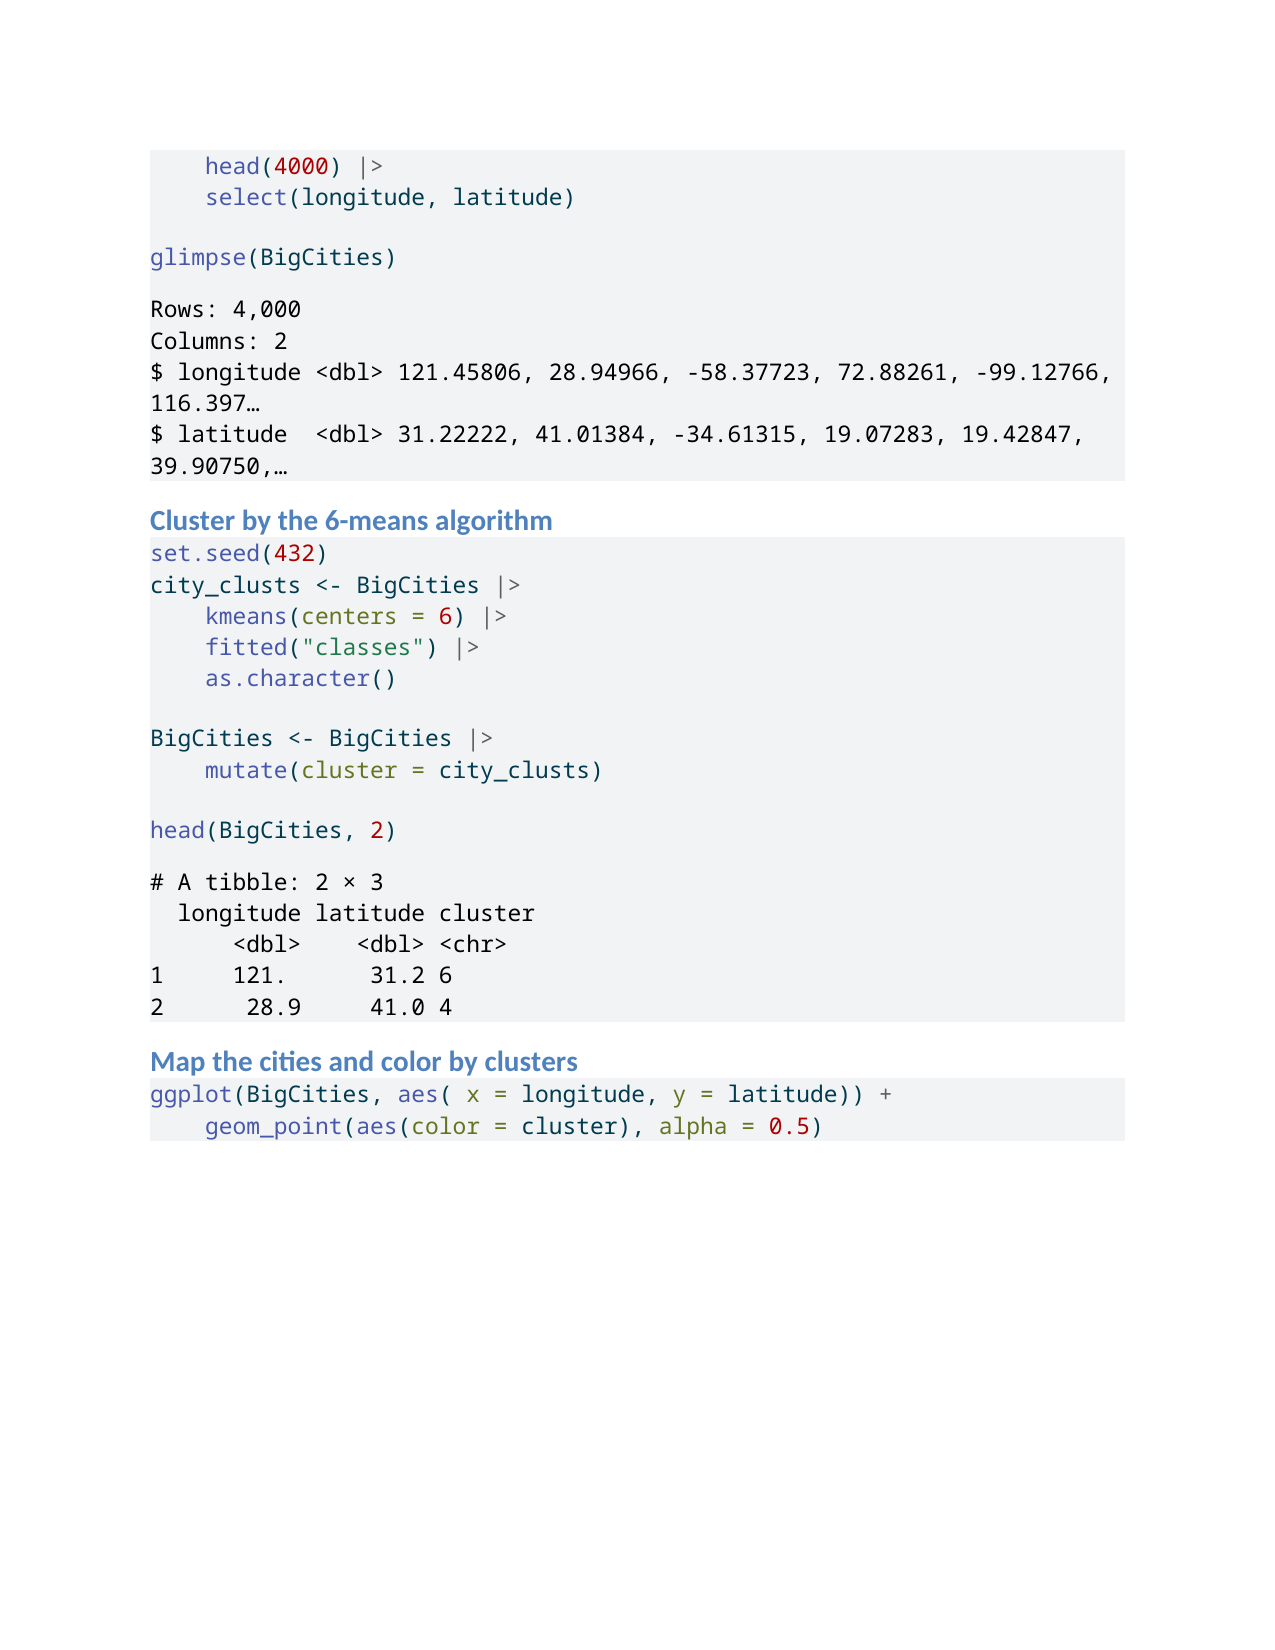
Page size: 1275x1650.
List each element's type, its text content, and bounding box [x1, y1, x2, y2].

subtitle Map the cities and color by clusters [150, 1043, 1125, 1078]
text ggplot(BigCities, aes( x = longitude, y = latitude)) + geom_point(aes(color = cluster), alpha = 0.5) [150, 1078, 1125, 1141]
text Rows: 4,000 Columns: 2 $ longitude <dbl> 121.45806, 28.94966, -58.37723, 72.88261, -99.12766, 116.397… $ latitude <dbl> 31.22222, 41.01384, -34.61315, 19.07283, 19.42847, 39.90750,… [150, 293, 1125, 481]
text # A tibble: 2 × 3 longitude latitude cluster <dbl> <dbl> <chr> 1 121. 31.2 6 2 28.9 41.0 4 [150, 866, 1125, 1022]
text set.seed(432) city_clusts <- BigCities |> kmeans(centers = 6) |> fitted("classes") |> as.character() BigCities <- BigCities |> mutate(cluster = city_clusts) head(BigCities, 2) [150, 537, 1125, 845]
text BigCities <- world_cities |> arrange(desc(population)) |> head(4000) |> select(longitude, latitude) glimpse(BigCities) [150, 150, 1125, 272]
subtitle Cluster by the 6-means algorithm [150, 502, 1125, 537]
